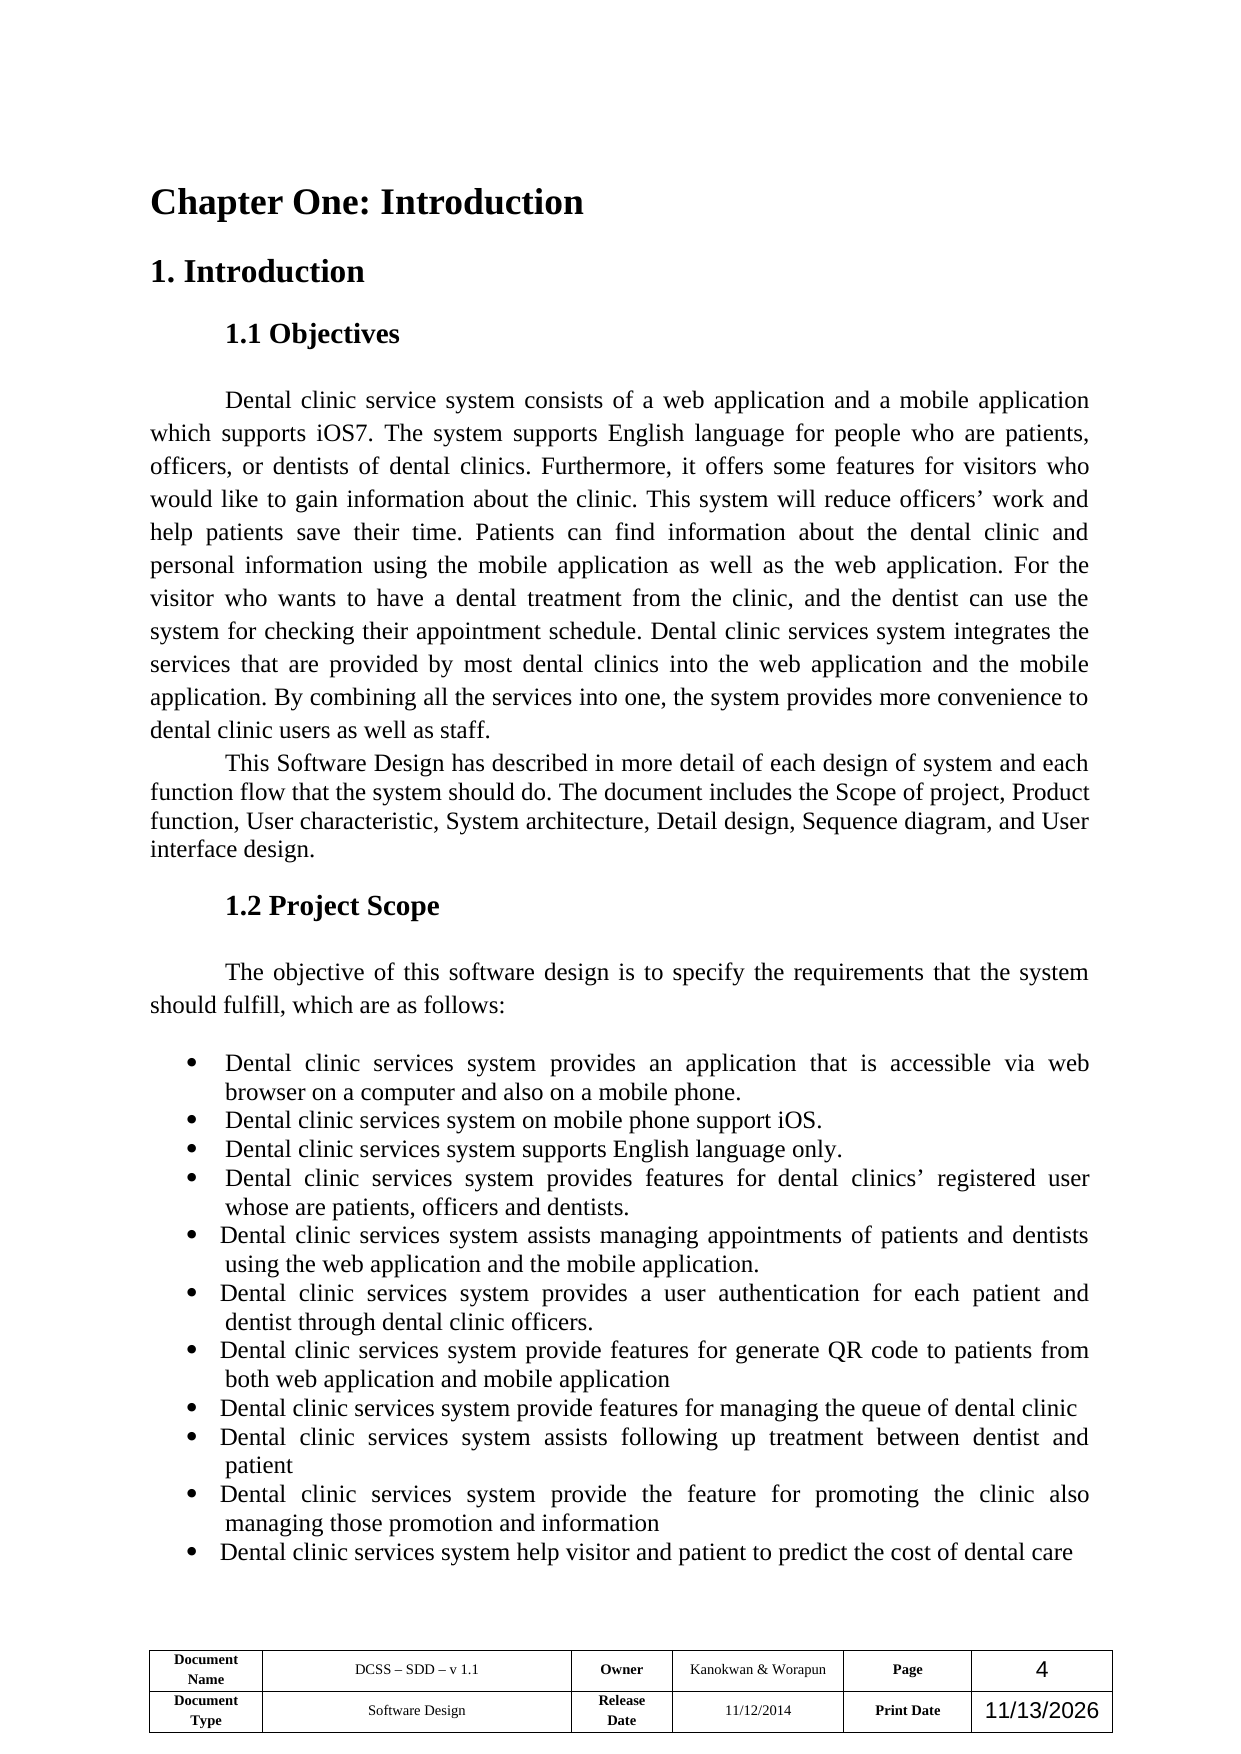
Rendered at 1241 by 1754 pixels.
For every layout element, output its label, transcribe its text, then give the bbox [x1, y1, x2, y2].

list Dental clinic services system provide the feature for promoting the clinic also managing those promotion and information [187, 1479, 1090, 1537]
list Dental clinic services system provide features for generate QR code to patients from both web application and mobile application [187, 1336, 1090, 1393]
list Dental clinic services system provides a user authentication for each patient and dentist through dental clinic officers. [187, 1278, 1090, 1336]
list Dental clinic services system assists managing appointments of patients and dentists using the web application and the mobile application. [187, 1221, 1090, 1278]
subtitle 1.1 Objectives [150, 316, 1090, 350]
subtitle 1. Introduction [150, 251, 1090, 290]
subtitle 1.2 Project Scope [150, 888, 1090, 922]
subtitle Chapter One: Introduction [150, 179, 1090, 222]
list Dental clinic services system provides features for dental clinics’ registered user whose are patients, officers and dentists. [187, 1163, 1090, 1221]
text This Software Design has described in more detail of each design of system and each function flow that the system should do. The document includes the Scope of project, Product function, User characteristic, System architecture, Detail design, Sequence diagram, and User interface design. [150, 748, 1090, 863]
list Dental clinic services system help visitor and patient to predict the cost of dental care [187, 1537, 1090, 1566]
list Dental clinic services system provide features for managing the queue of dental clinic [187, 1393, 1090, 1422]
list Dental clinic services system on mobile phone support iOS. [187, 1106, 1090, 1134]
text Dental clinic service system consists of a web application and a mobile application which supports iOS7. The system supports English language for people who are patients, officers, or dentists of dental clinics. Furthermore, it offers some features for visitors who would like to gain information about the clinic. This system will reduce officers’ work and help patients save their time. Patients can find information about the dental clinic and personal information using the mobile application as well as the web application. For the visitor who wants to have a dental treatment from the clinic, and the dentist can use the system for checking their appointment schedule. Dental clinic services system integrates the services that are provided by most dental clinics into the web application and the mobile application. By combining all the services into one, the system provides more convenience to dental clinic users as well as staff. [150, 385, 1090, 744]
list Dental clinic services system provides an application that is accessible via web browser on a computer and also on a mobile phone. [187, 1048, 1090, 1106]
list Dental clinic services system assists following up treatment between dentist and patient [187, 1422, 1090, 1479]
text The objective of this software design is to specify the requirements that the system should fulfill, which are as follows: [150, 957, 1090, 1019]
list Dental clinic services system supports English language only. [187, 1134, 1090, 1163]
